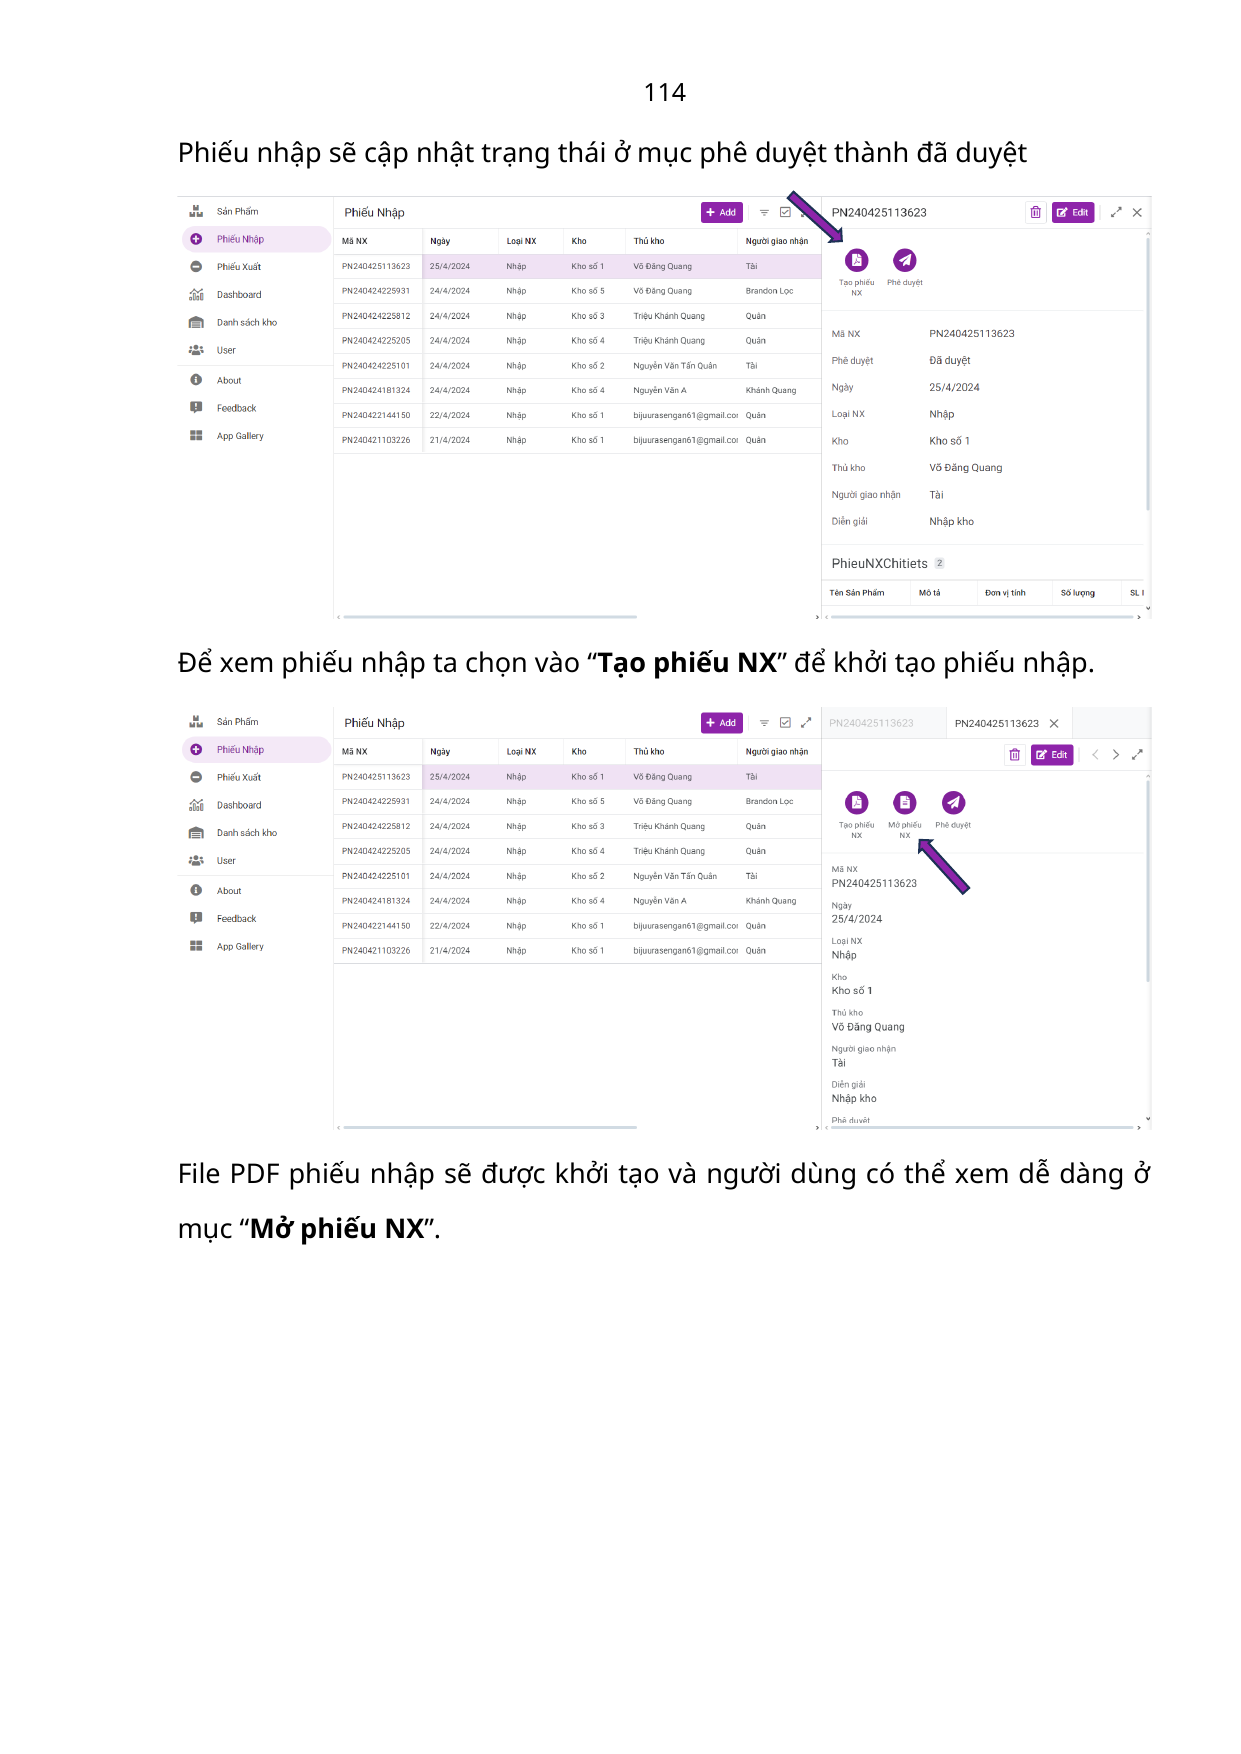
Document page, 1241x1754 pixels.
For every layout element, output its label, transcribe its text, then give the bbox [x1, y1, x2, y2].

text Phiếu nhập sẽ cập nhật trạng thái ở mục phê duyệt thành đã duyệt [177, 133, 1152, 170]
text File PDF phiếu nhập sẽ được khởi tạo và người dùng có thể xem dễ dàng ở mục “Mở phiếu NX”. [177, 1154, 1152, 1247]
picture [177, 707, 1152, 1130]
text Để xem phiếu nhập ta chọn vào “Tạo phiếu NX” để khởi tạo phiếu nhập. [177, 644, 1152, 681]
picture [177, 196, 1152, 619]
